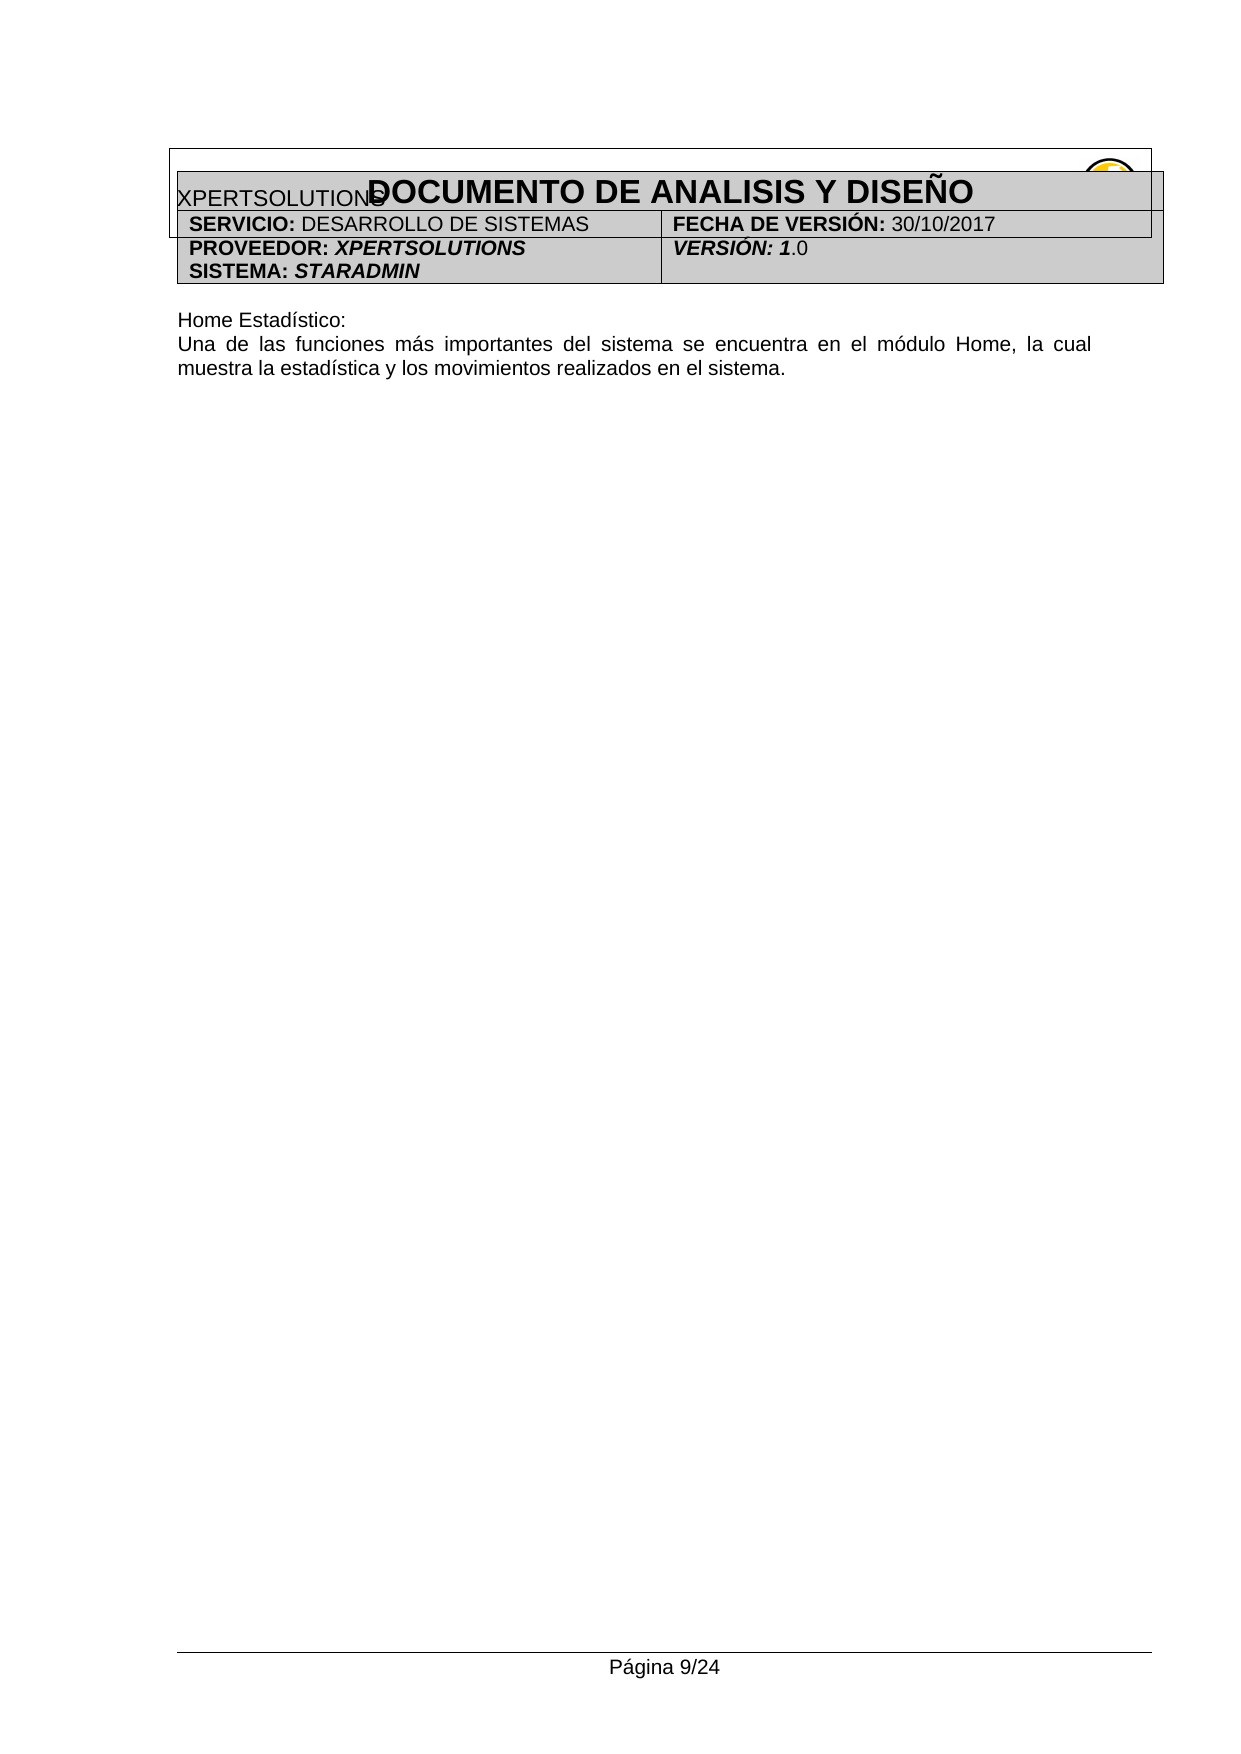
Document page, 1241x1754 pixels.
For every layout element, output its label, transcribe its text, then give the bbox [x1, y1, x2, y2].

text Home Estadístico: [177, 308, 1092, 332]
text Una de las funciones más importantes del sistema se encuentra en el módulo Home, la cual muestra la estadística y los movimientos realizados en el sistema. [177, 332, 1092, 380]
picture [1077, 157, 1142, 171]
